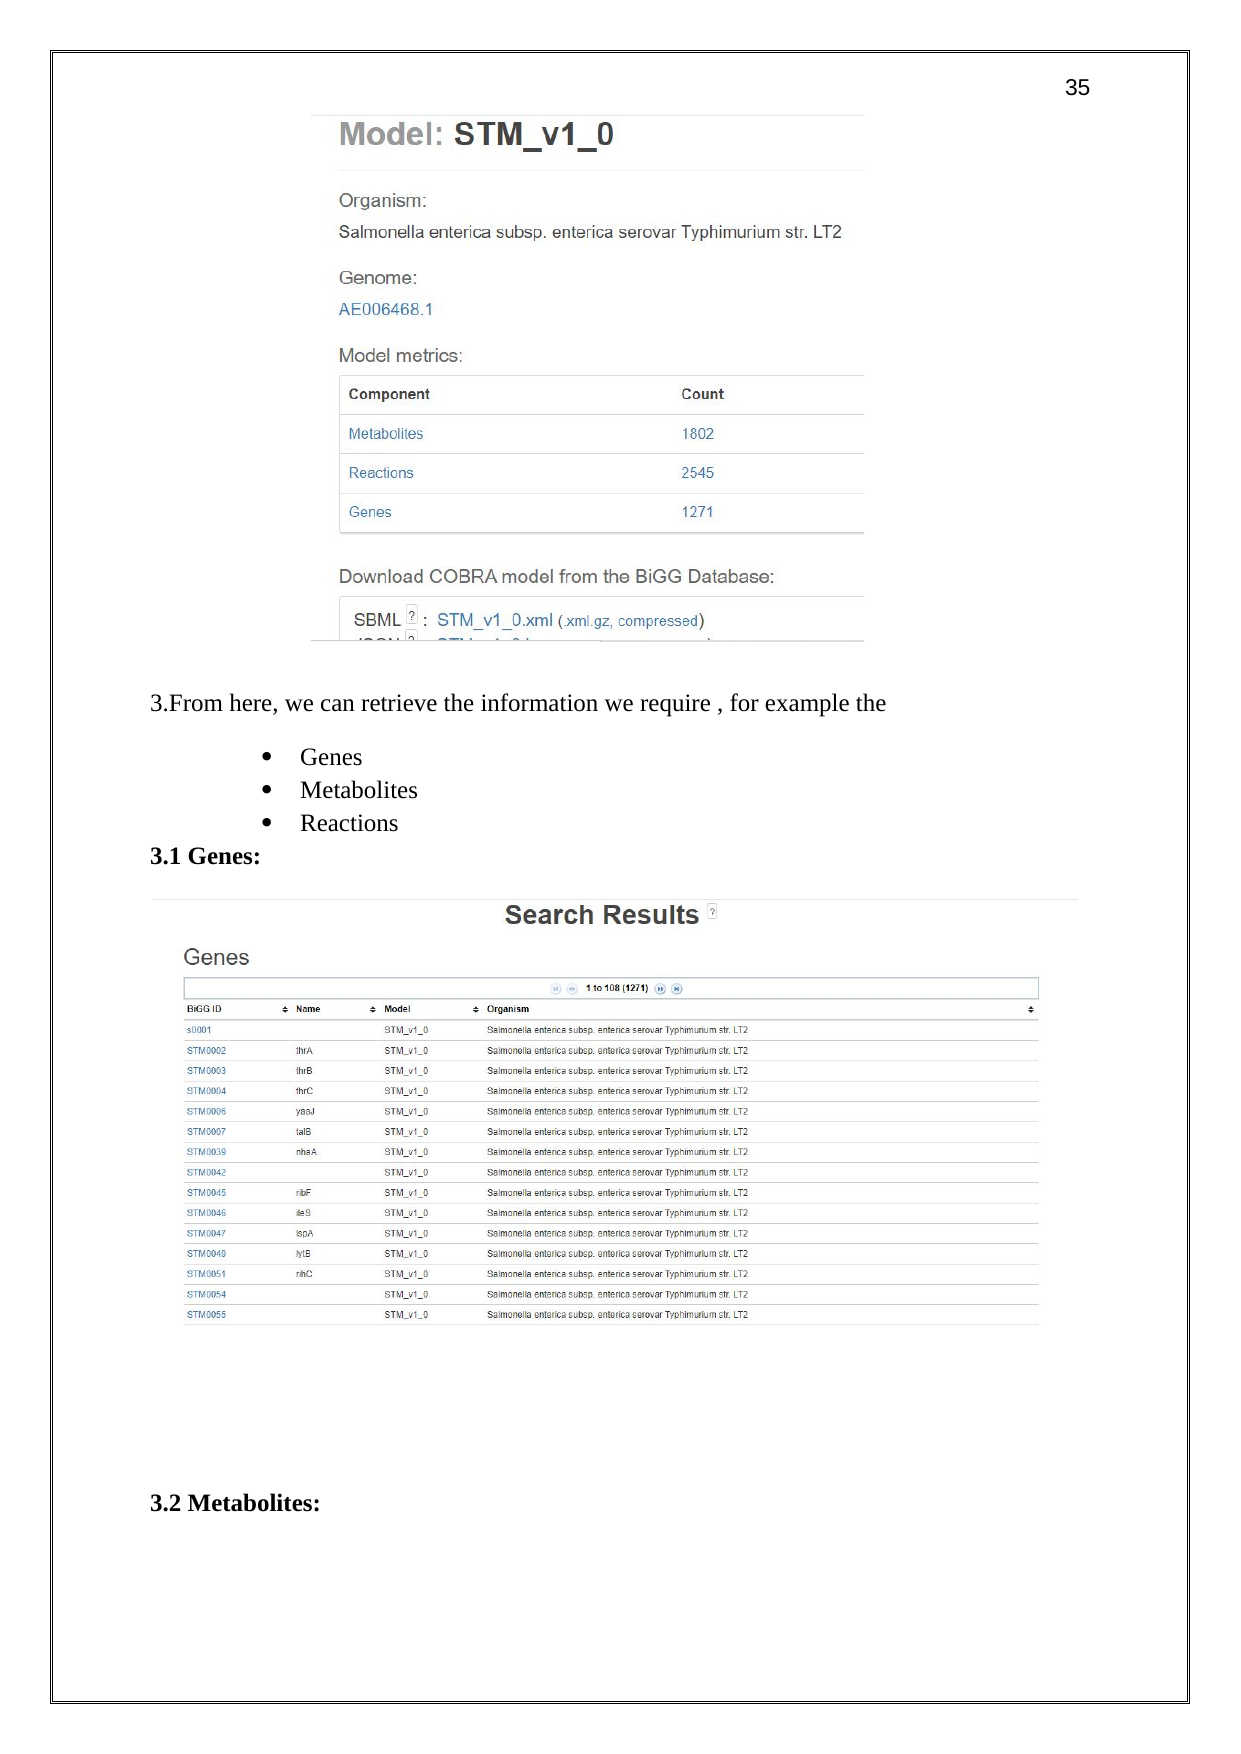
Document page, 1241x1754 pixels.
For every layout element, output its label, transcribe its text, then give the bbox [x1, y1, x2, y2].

list Genes [262, 742, 1090, 771]
list Reactions [262, 808, 1090, 837]
text 3.2 Metabolites: [150, 1488, 1090, 1516]
picture [153, 899, 1078, 1331]
text 3.From here, we can retrieve the information we require , for example the [150, 688, 1090, 717]
text 3.1 Genes: [150, 841, 1090, 870]
list Metabolites [262, 775, 1090, 804]
picture [311, 113, 865, 642]
